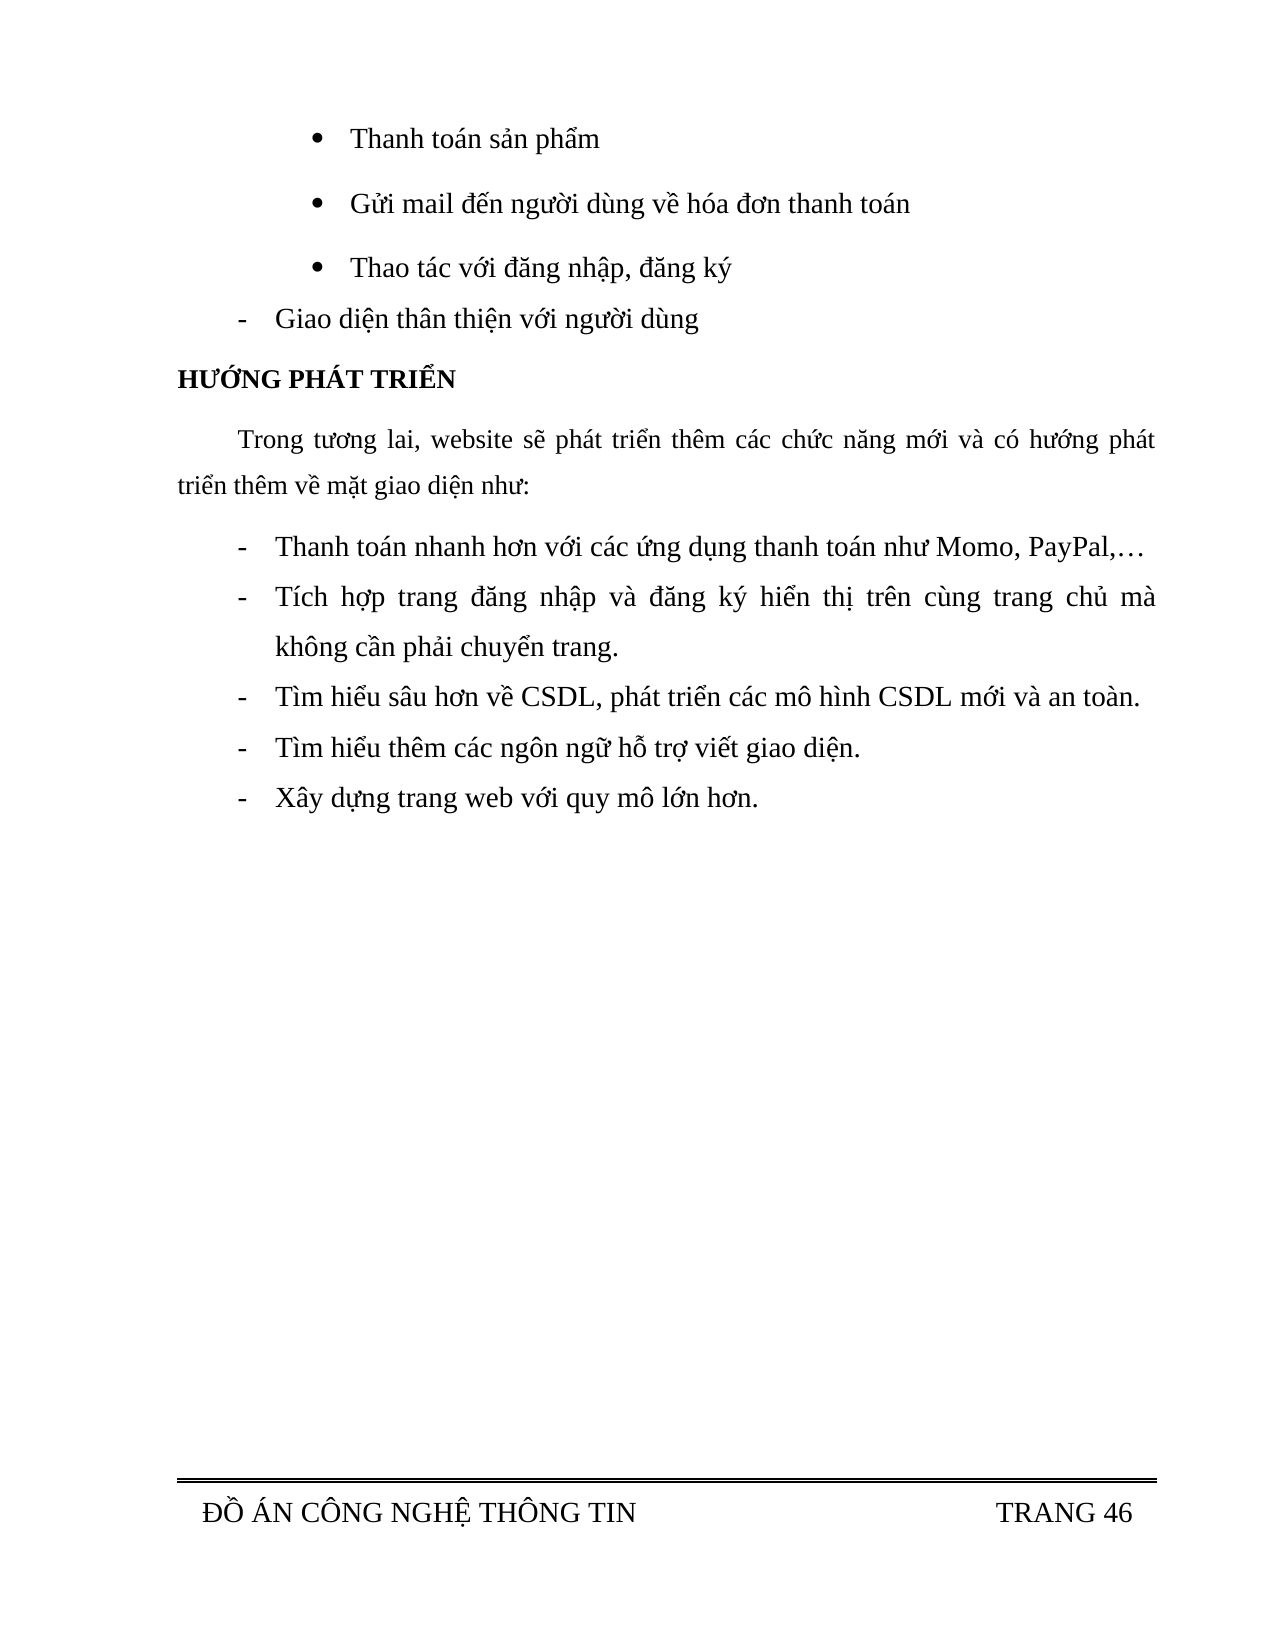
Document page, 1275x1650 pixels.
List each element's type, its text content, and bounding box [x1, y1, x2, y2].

list Thanh toán sản phẩm [312, 121, 1157, 155]
list Giao diện thân thiện với người dùng [237, 301, 1157, 334]
subtitle HƯỚNG PHÁT TRIỂN [177, 364, 1157, 395]
list Tìm hiểu thêm các ngôn ngữ hỗ trợ viết giao diện. [237, 730, 1157, 763]
text Trong tương lai, website sẽ phát triển thêm các chức năng mới và có hướng phát triển thêm về mặt giao diện như: [177, 423, 1157, 501]
list Tìm hiểu sâu hơn về CSDL, phát triển các mô hình CSDL mới và an toàn. [237, 679, 1157, 713]
list Thao tác với đăng nhập, đăng ký [312, 250, 1157, 284]
list Tích hợp trang đăng nhập và đăng ký hiển thị trên cùng trang chủ mà không cần phải chuyển trang. [237, 579, 1157, 663]
list Thanh toán nhanh hơn với các ứng dụng thanh toán như Momo, PayPal,… [237, 529, 1157, 562]
list Xây dựng trang web với quy mô lớn hơn. [237, 780, 1157, 814]
list Gửi mail đến người dùng về hóa đơn thanh toán [312, 186, 1157, 219]
